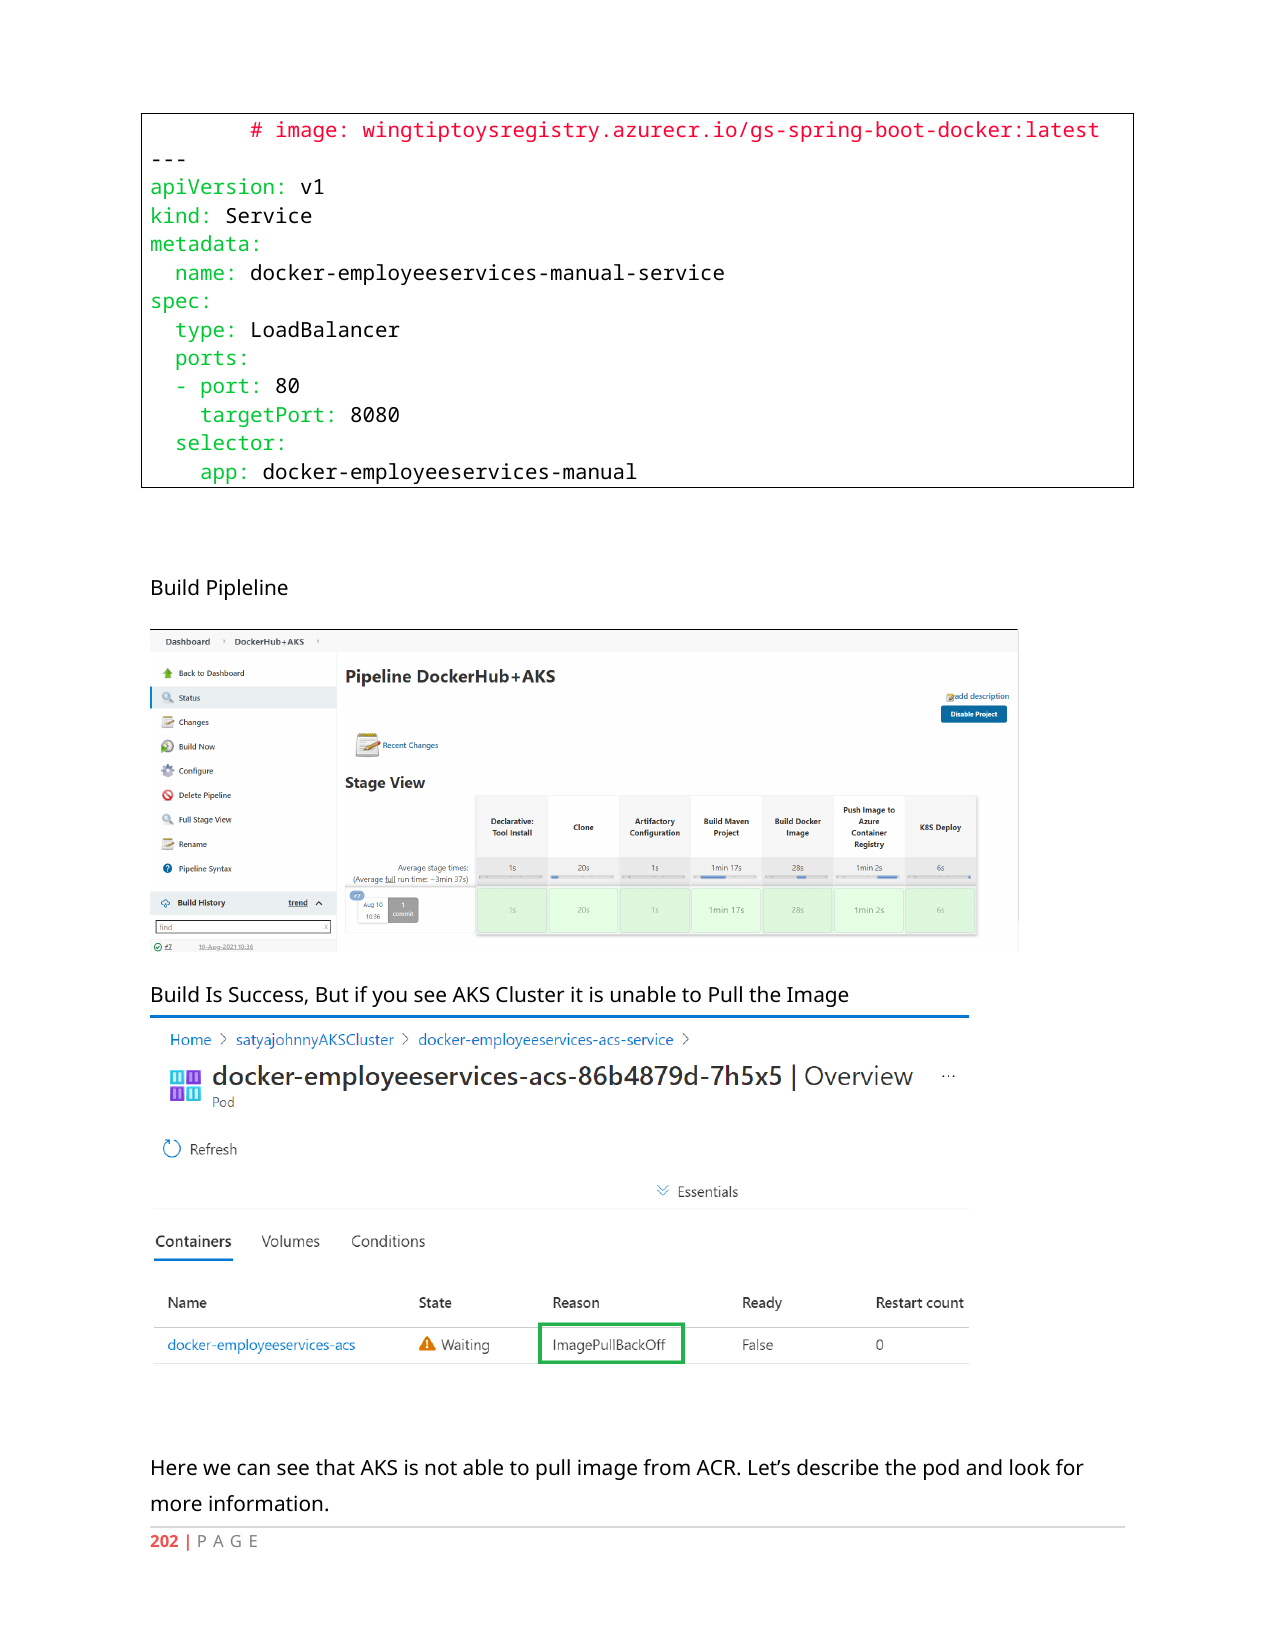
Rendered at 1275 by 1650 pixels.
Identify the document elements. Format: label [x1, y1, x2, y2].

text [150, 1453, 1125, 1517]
picture [150, 1015, 969, 1369]
picture [150, 629, 1019, 952]
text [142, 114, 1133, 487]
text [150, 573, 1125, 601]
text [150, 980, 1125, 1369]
